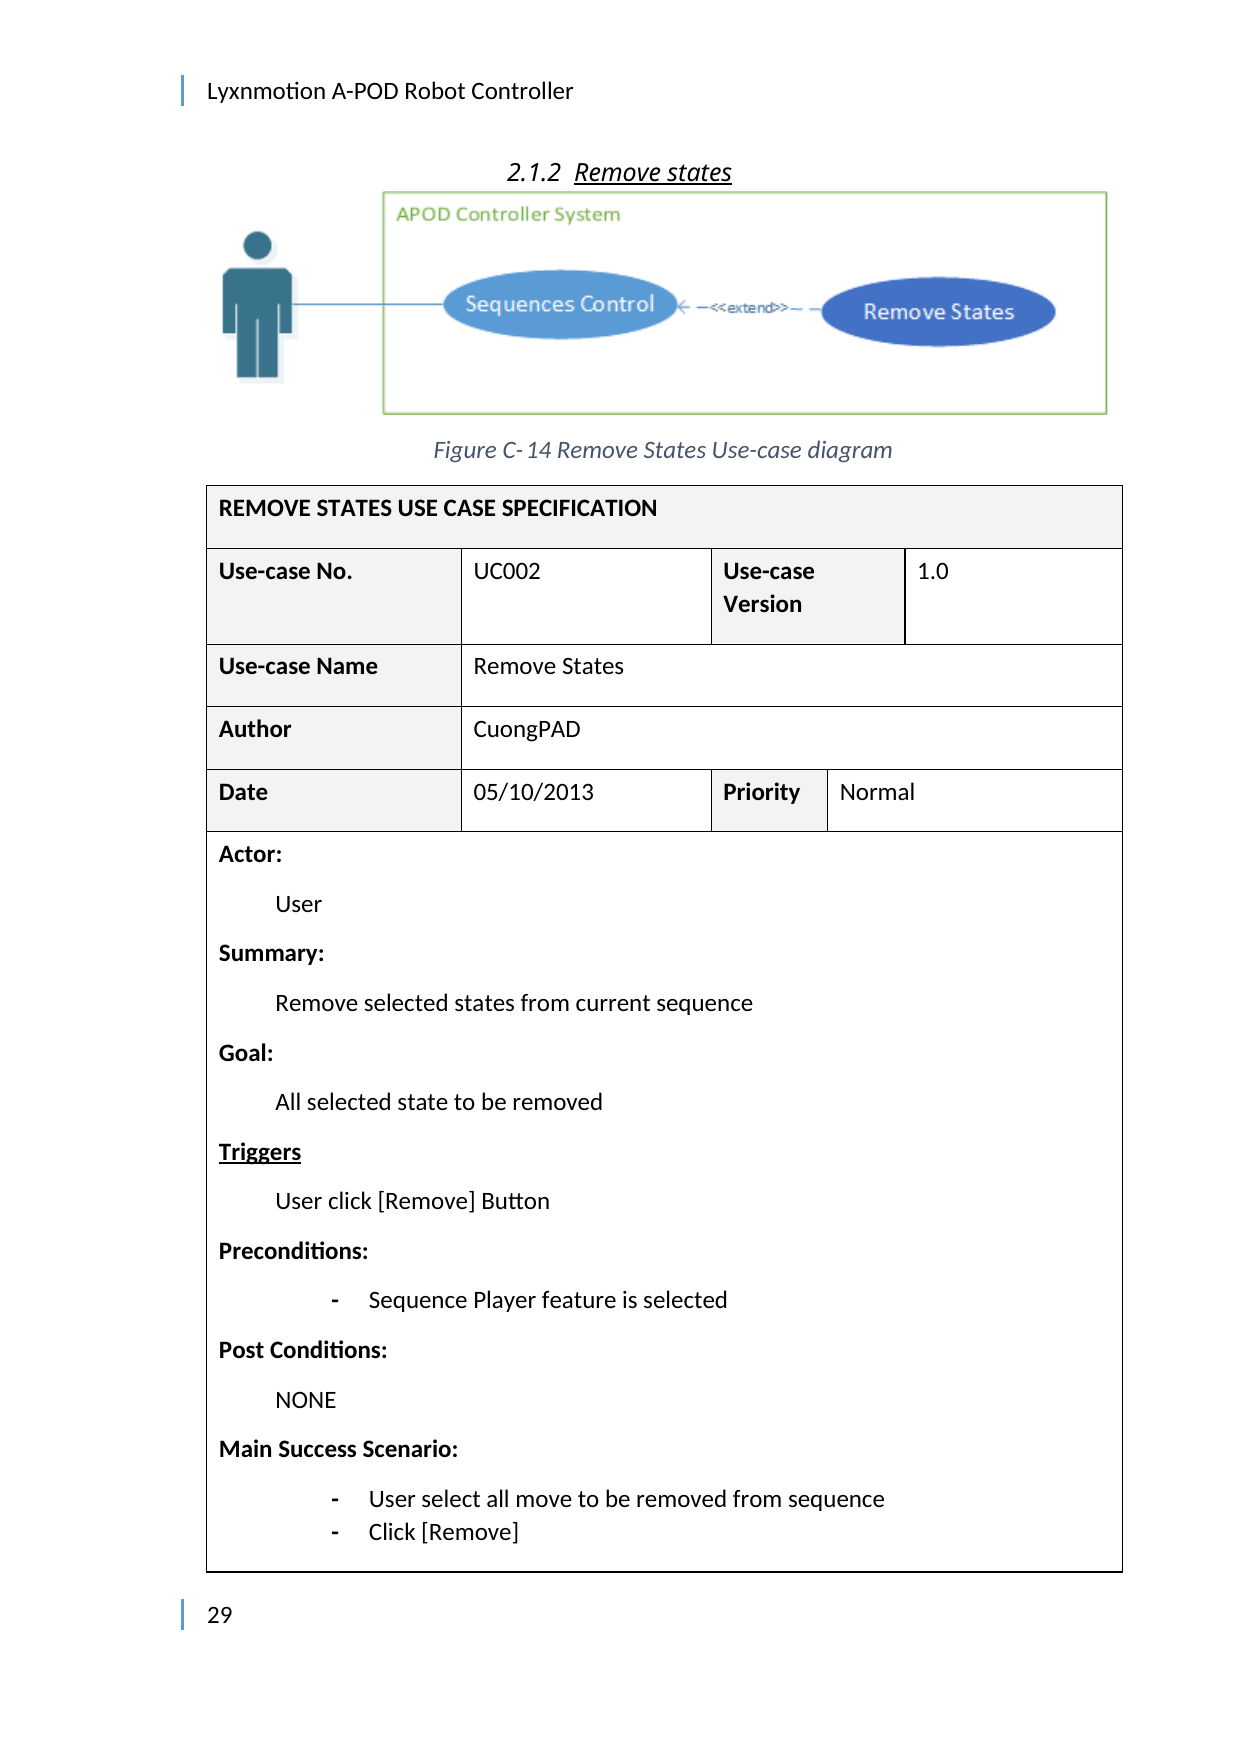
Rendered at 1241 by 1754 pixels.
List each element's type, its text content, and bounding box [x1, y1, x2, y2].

table_cell Use-case No. [207, 549, 461, 643]
table_cell 1.0 [906, 549, 1122, 643]
table_cell Priority [712, 770, 827, 831]
table_header REMOVE STATES USE CASE SPECIFICATION [207, 486, 1122, 548]
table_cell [207, 832, 1122, 1571]
text Figure - Remove States Use-case diagram [207, 434, 1122, 464]
table_cell 05/10/2013 [462, 770, 711, 831]
table_cell Normal [828, 770, 1122, 831]
table_cell Date [207, 770, 461, 831]
table_cell Remove States [462, 645, 1122, 706]
table_cell Author [207, 707, 461, 769]
table_cell UC002 [462, 549, 711, 643]
table_cell Use-case Version [712, 549, 904, 643]
picture [220, 191, 1109, 415]
table_cell CuongPAD [462, 707, 1122, 769]
subtitle Remove states [507, 155, 1122, 189]
table_cell Use-case Name [207, 645, 461, 706]
